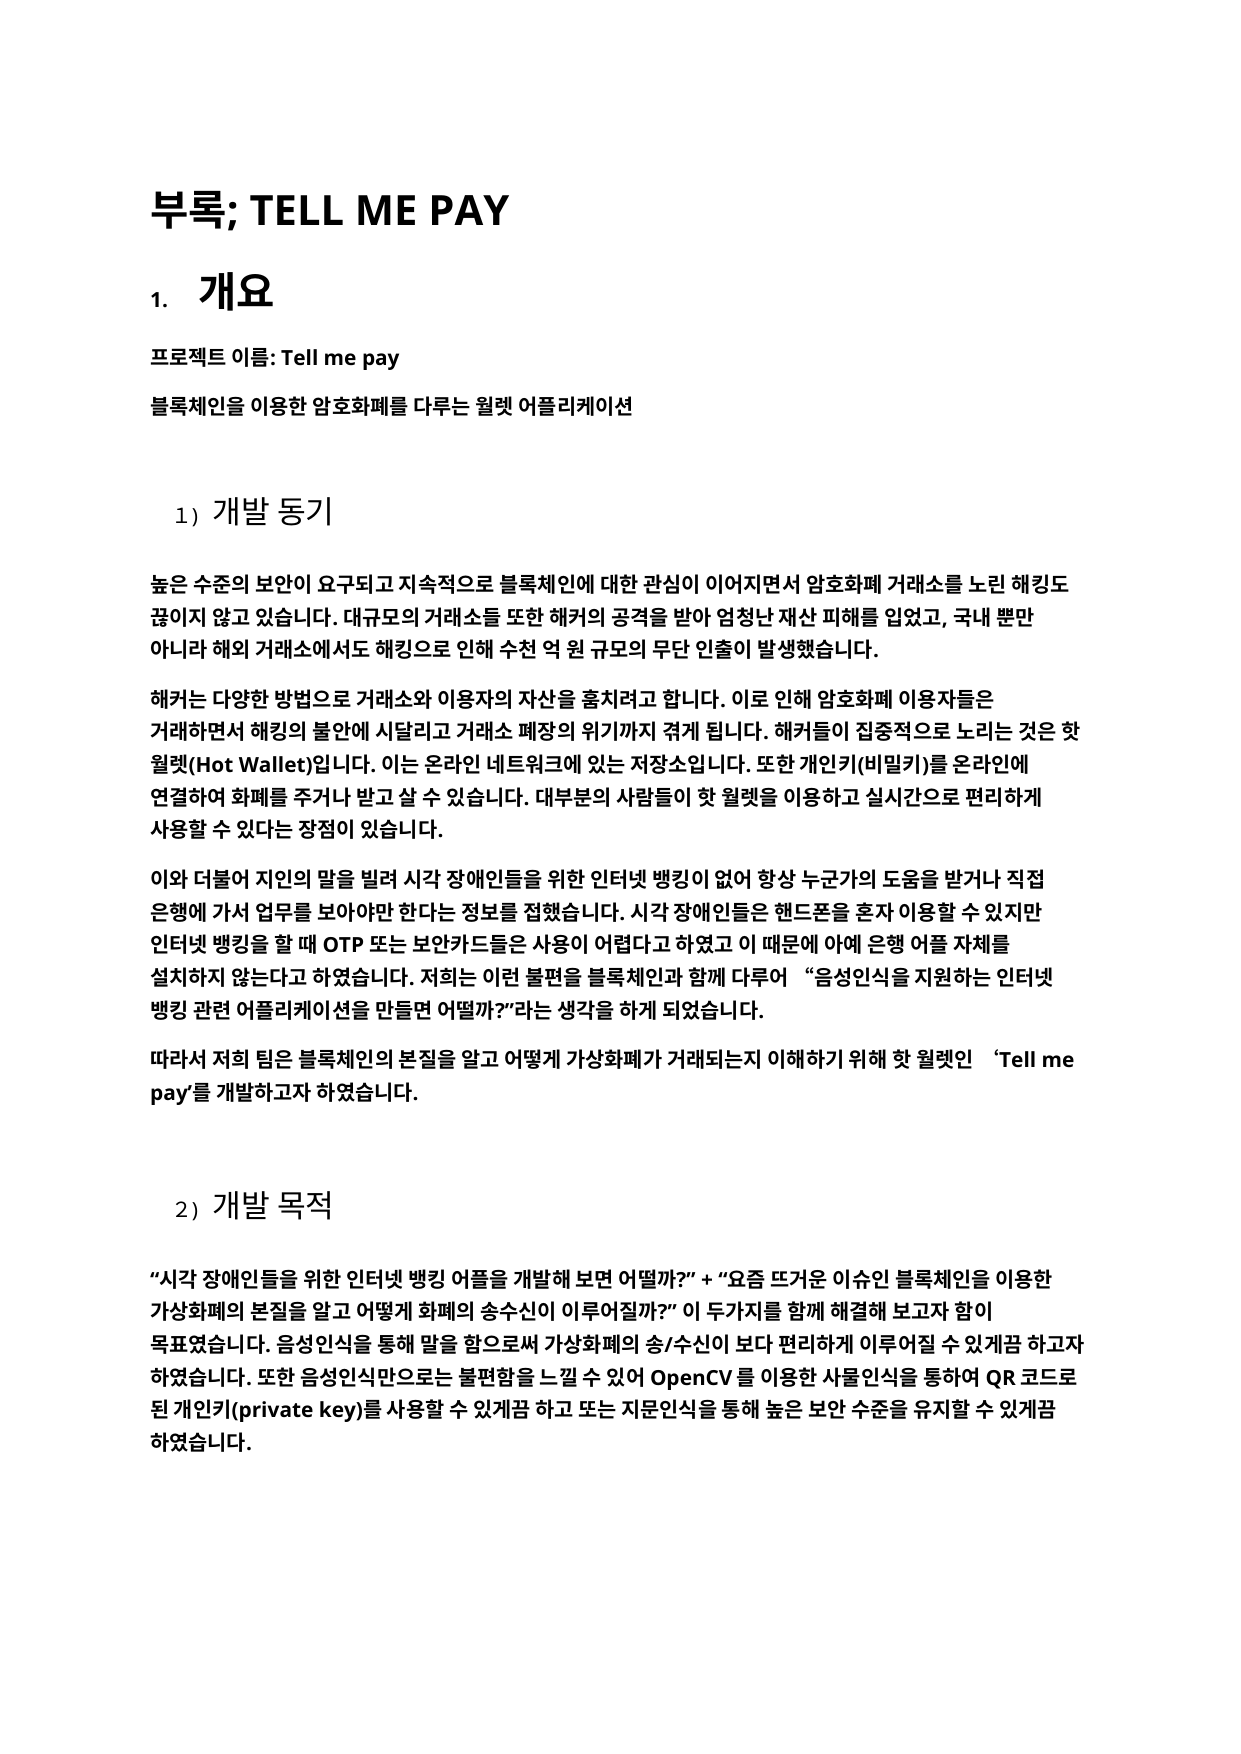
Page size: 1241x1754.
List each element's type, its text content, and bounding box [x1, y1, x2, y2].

list 블록체인을 이용한 암호화폐를 다루는 월렛 어플리케이션 [150, 390, 1090, 421]
list “시각 장애인들을 위한 인터넷 뱅킹 어플을 개발해 보면 어떨까?” + “요즘 뜨거운 이슈인 블록체인을 이용한 가상화폐의 본질을 알고 어떻게 화폐의 송수신이 이루어질까?” 이 두가지를 함께 해결해 보고자 함이 목표였습니다. 음성인식을 통해 말을 함으로써 가상화폐의 송/수신이 보다 편리하게 이루어질 수 있게끔 하고자 하였습니다. 또한 음성인식만으로는 불편함을 느낄 수 있어 OpenCV를 이용한 사물인식을 통하여 QR코드로 된 개인키(private key)를 사용할 수 있게끔 하고 또는 지문인식을 통해 높은 보안 수준을 유지할 수 있게끔 하였습니다. [150, 1263, 1090, 1457]
list 개발 목적 [171, 1182, 1090, 1227]
list 개요 [150, 259, 1090, 319]
list 따라서 저희 팀은 블록체인의 본질을 알고 어떻게 가상화폐가 거래되는지 이해하기 위해 핫 월렛인 ‘Tell me pay’를 개발하고자 하였습니다. [150, 1043, 1090, 1106]
list 프로젝트 이름: Tell me pay [150, 341, 1090, 371]
list 높은 수준의 보안이 요구되고 지속적으로 블록체인에 대한 관심이 이어지면서 암호화폐 거래소를 노린 해킹도 끊이지 않고 있습니다. 대규모의 거래소들 또한 해커의 공격을 받아 엄청난 재산 피해를 입었고, 국내 뿐만 아니라 해외 거래소에서도 해킹으로 인해 수천 억 원 규모의 무단 인출이 발생했습니다. [150, 568, 1090, 664]
list 이와 더불어 지인의 말을 빌려 시각 장애인들을 위한 인터넷 뱅킹이 없어 항상 누군가의 도움을 받거나 직접 은행에 가서 업무를 보아야만 한다는 정보를 접했습니다. 시각 장애인들은 핸드폰을 혼자 이용할 수 있지만 인터넷 뱅킹을 할 때 OTP 또는 보안카드들은 사용이 어렵다고 하였고 이 때문에 아예 은행 어플 자체를 설치하지 않는다고 하였습니다. 저희는 이런 불편을 블록체인과 함께 다루어 “음성인식을 지원하는 인터넷 뱅킹 관련 어플리케이션을 만들면 어떨까?”라는 생각을 하게 되었습니다. [150, 863, 1090, 1024]
list 개발 동기 [171, 487, 1090, 532]
list 해커는 다양한 방법으로 거래소와 이용자의 자산을 훔치려고 합니다. 이로 인해 암호화폐 이용자들은 거래하면서 해킹의 불안에 시달리고 거래소 폐장의 위기까지 겪게 됩니다. 해커들이 집중적으로 노리는 것은 핫 월렛(Hot Wallet)입니다. 이는 온라인 네트워크에 있는 저장소입니다. 또한 개인키(비밀키)를 온라인에 연결하여 화폐를 주거나 받고 살 수 있습니다. 대부분의 사람들이 핫 월렛을 이용하고 실시간으로 편리하게 사용할 수 있다는 장점이 있습니다. [150, 683, 1090, 844]
list 부록; TELL ME PAY [150, 177, 1090, 238]
